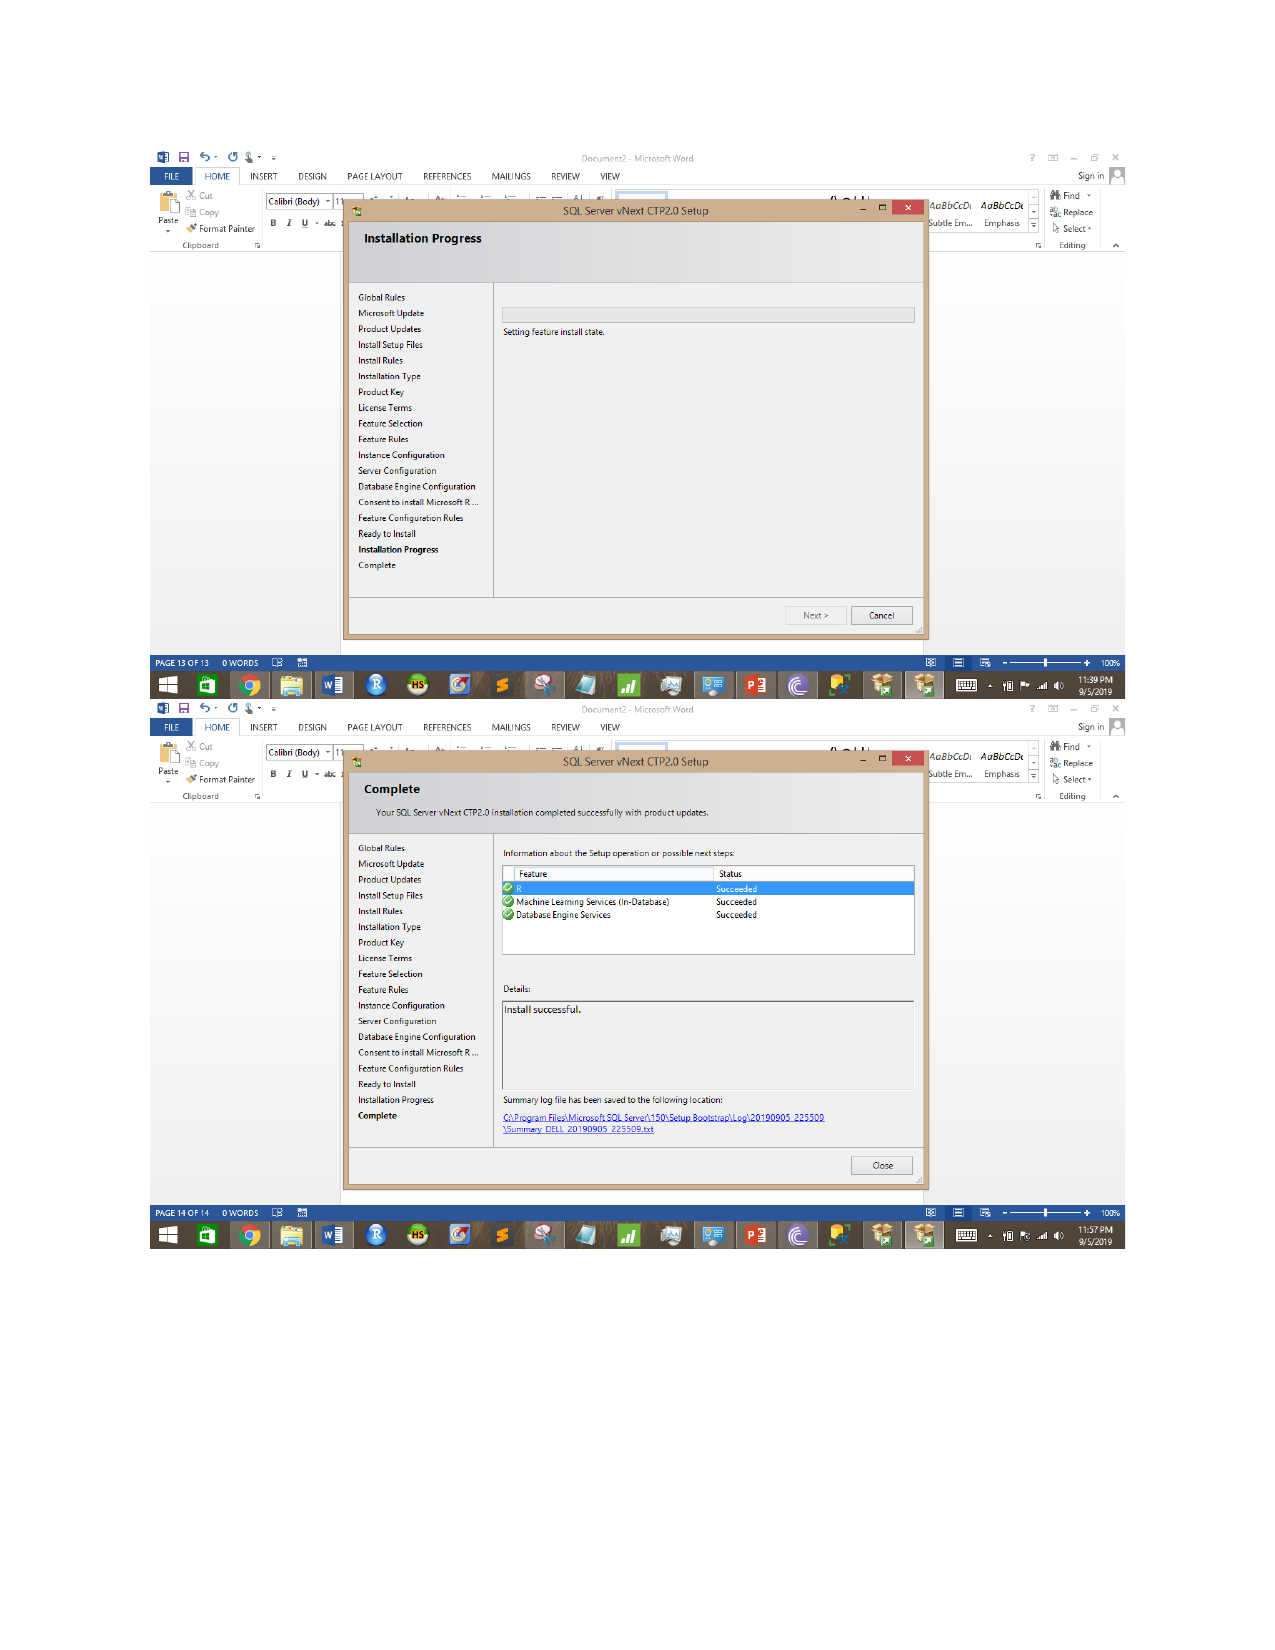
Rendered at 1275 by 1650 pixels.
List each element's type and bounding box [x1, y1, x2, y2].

picture [150, 700, 1125, 1249]
picture [150, 150, 1125, 699]
